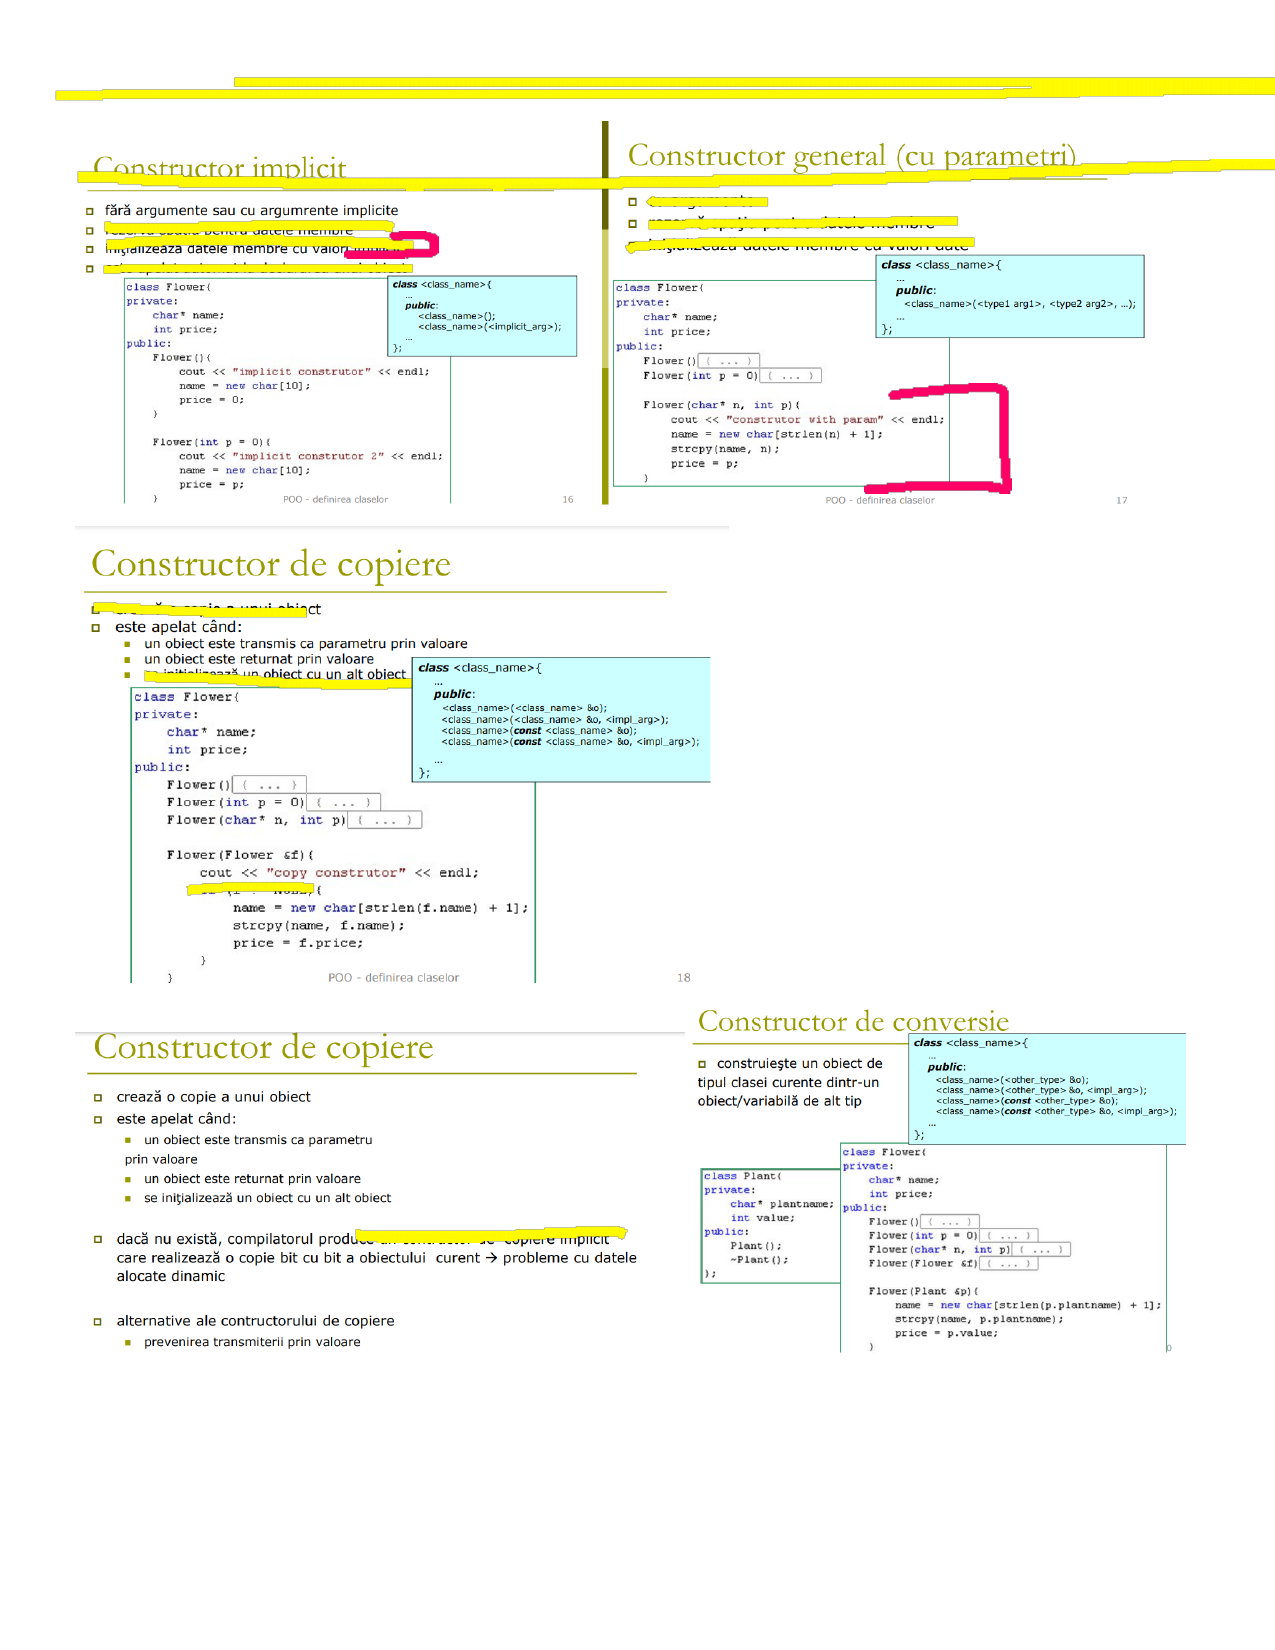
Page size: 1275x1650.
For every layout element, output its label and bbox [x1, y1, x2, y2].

picture [75, 121, 1275, 508]
picture [75, 996, 1187, 1357]
picture [75, 526, 730, 995]
picture [53, 75, 1275, 103]
